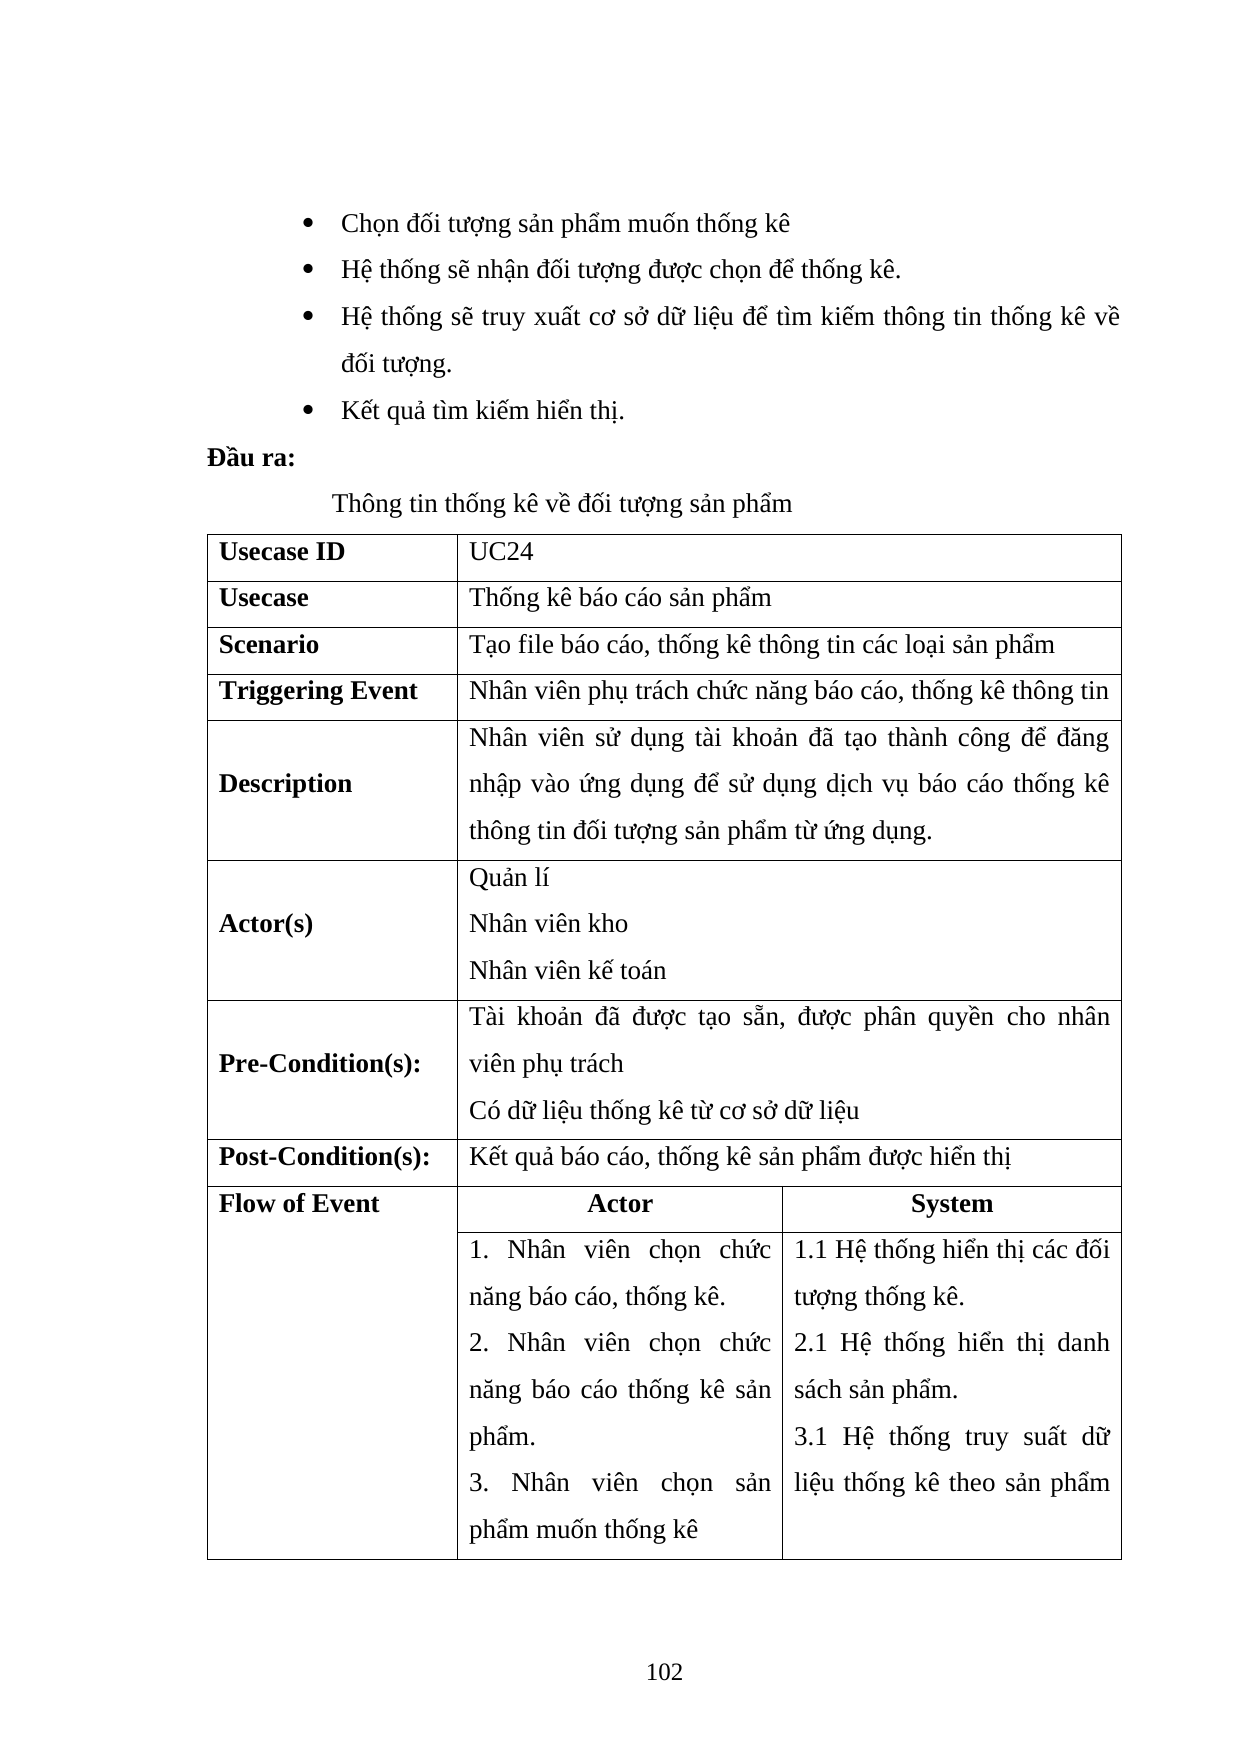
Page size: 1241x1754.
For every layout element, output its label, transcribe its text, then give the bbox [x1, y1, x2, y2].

table_header UC24 [458, 535, 1121, 581]
table_cell Post-Condition(s): [208, 1140, 457, 1186]
table_cell Actor(s) [208, 861, 457, 999]
table_cell Triggering Event [208, 675, 457, 720]
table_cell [458, 1233, 782, 1559]
subtitle Hệ thống sẽ truy xuất cơ sở dữ liệu để tìm kiếm thông tin thống kê về đối tượng. [303, 300, 1122, 378]
text Thông tin thống kê về đối tượng sản phẩm [257, 487, 1122, 518]
table_cell Kết quả báo cáo, thống kê sản phẩm được hiển thị [458, 1140, 1121, 1186]
table_cell Pre-Condition(s): [208, 1001, 457, 1139]
table_cell Thống kê báo cáo sản phẩm [458, 582, 1121, 627]
text Đầu ra: [207, 441, 1122, 472]
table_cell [783, 1233, 1121, 1559]
table_cell Description [208, 721, 457, 860]
subtitle Kết quả tìm kiếm hiển thị. [303, 394, 1122, 425]
table_cell Quản lí Nhân viên kho Nhân viên kế toán [458, 861, 1121, 999]
table_cell Scenario [208, 628, 457, 673]
table_cell Nhân viên sử dụng tài khoản đã tạo thành công để đăng nhập vào ứng dụng để sử dụng dịch vụ báo cáo thống kê thông tin đối tượng sản phẩm từ ứng dụng. [458, 721, 1121, 860]
table_cell Tạo file báo cáo, thống kê thông tin các loại sản phẩm [458, 628, 1121, 673]
table_cell Tài khoản đã được tạo sẵn, được phân quyền cho nhân viên phụ trách Có dữ liệu thống kê từ cơ sở dữ liệu [458, 1001, 1121, 1139]
table_cell Usecase [208, 582, 457, 627]
table_cell Nhân viên phụ trách chức năng báo cáo, thống kê thông tin [458, 675, 1121, 720]
table_header Usecase ID [208, 535, 457, 581]
subtitle Hệ thống sẽ nhận đối tượng được chọn để thống kê. [303, 253, 1122, 285]
table_cell Flow of Event [208, 1187, 457, 1559]
subtitle Chọn đối tượng sản phẩm muốn thống kê [303, 207, 1122, 238]
table_cell Actor [458, 1187, 782, 1232]
table_cell System [783, 1187, 1121, 1232]
